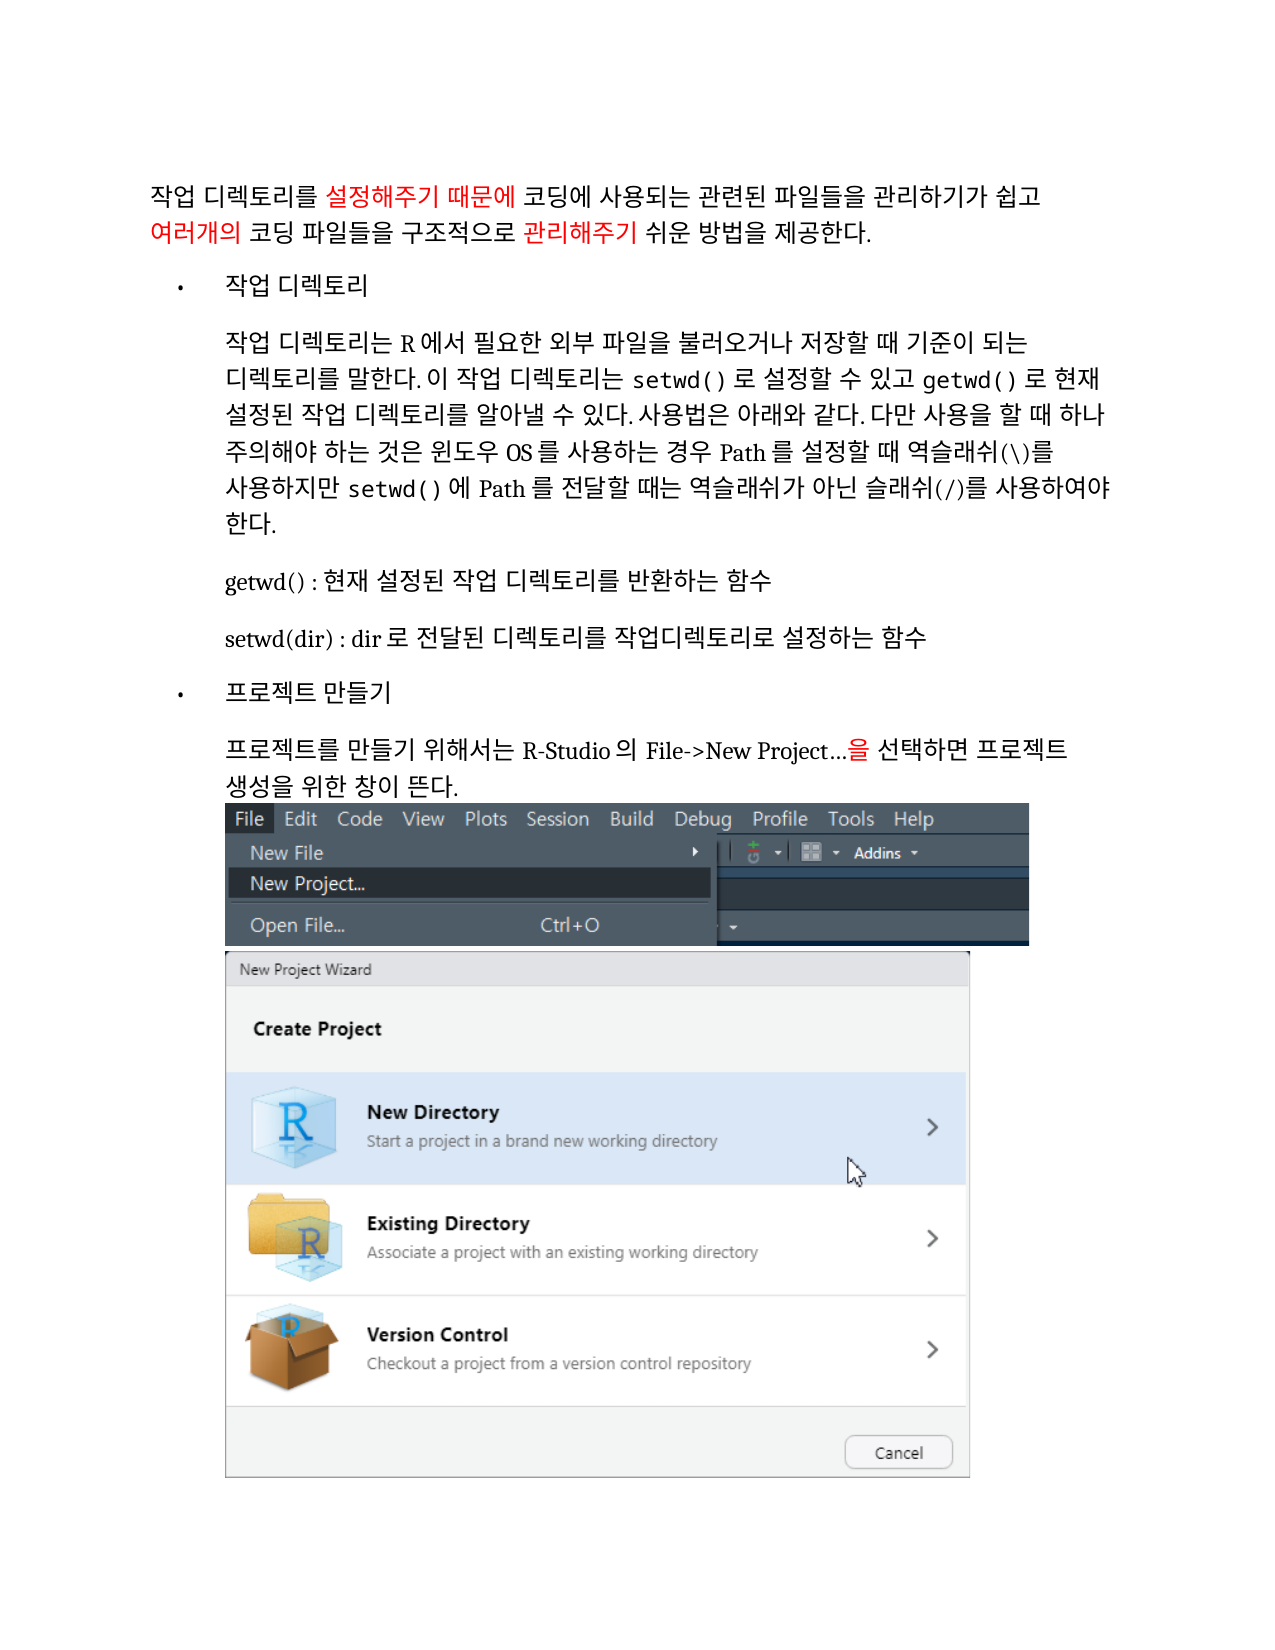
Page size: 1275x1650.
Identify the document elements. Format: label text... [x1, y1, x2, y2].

list 프로젝트 만들기 [175, 676, 1125, 710]
picture [225, 803, 1030, 946]
list 작업 디렉토리는 R에서 필요한 외부 파일을 불러오거나 저장할 때 기준이 되는 디렉토리를 말한다. 이 작업 디렉토리는 setwd() 로 설정할 수 있고 getwd() 로 현재 설정된 작업 디렉토리를 알아낼 수 있다. 사용법은 아래와 같다. 다만 사용을 할 때 하나 주의해야 하는 것은 윈도우 OS를 사용하는 경우 Path를 설정할 때 역슬래쉬(\)를 사용하지만 setwd() 에 Path를 전달할 때는 역슬래쉬가 아닌 슬래쉬(/)를 사용하여야 한다. [175, 323, 1125, 541]
picture [225, 951, 971, 1478]
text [150, 177, 1125, 250]
list getwd() : 현재 설정된 작업 디렉토리를 반환하는 함수 [175, 562, 1125, 598]
list 작업 디렉토리 [175, 268, 1125, 302]
list setwd(dir) : dir로 전달된 디렉토리를 작업디렉토리로 설정하는 함수 [175, 619, 1125, 655]
